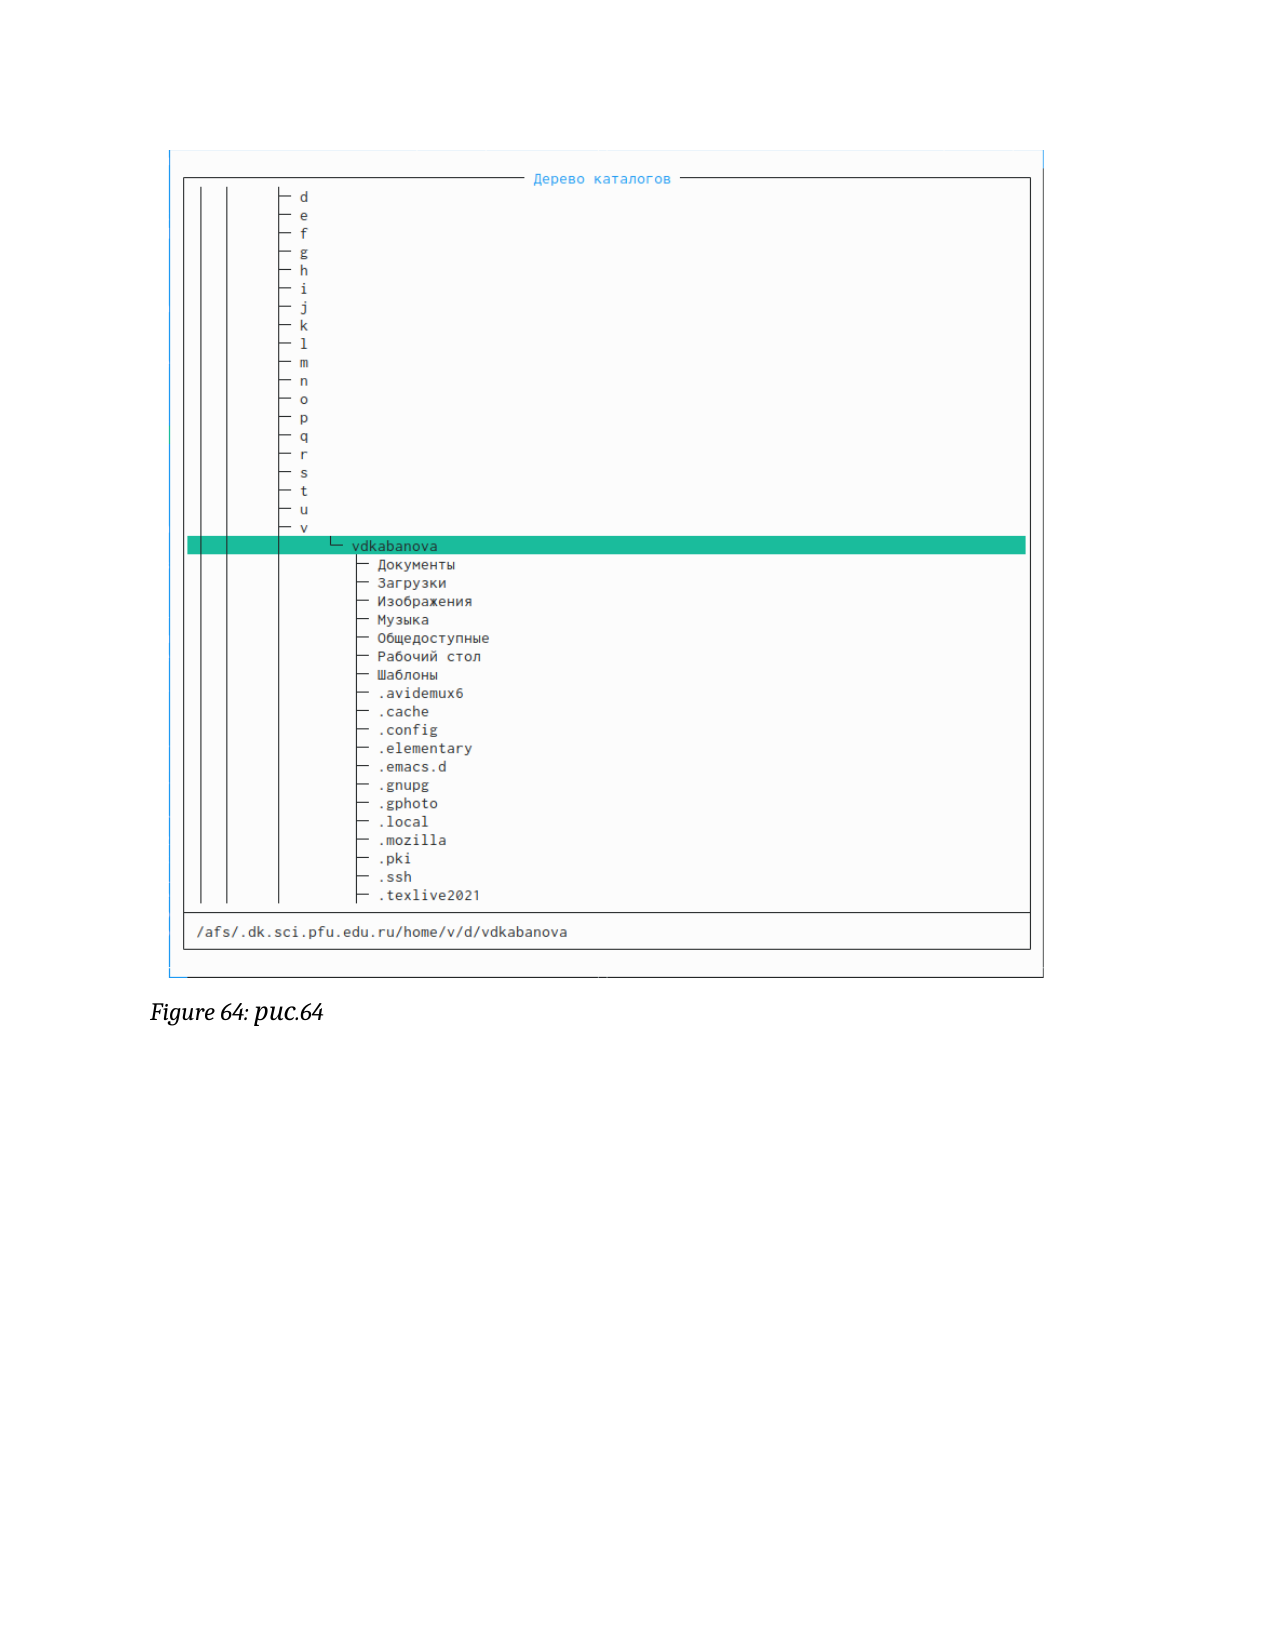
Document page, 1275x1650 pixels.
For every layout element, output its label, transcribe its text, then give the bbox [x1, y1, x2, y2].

text Figure 64: рис.64 [150, 998, 1125, 1027]
picture [168, 150, 1044, 978]
